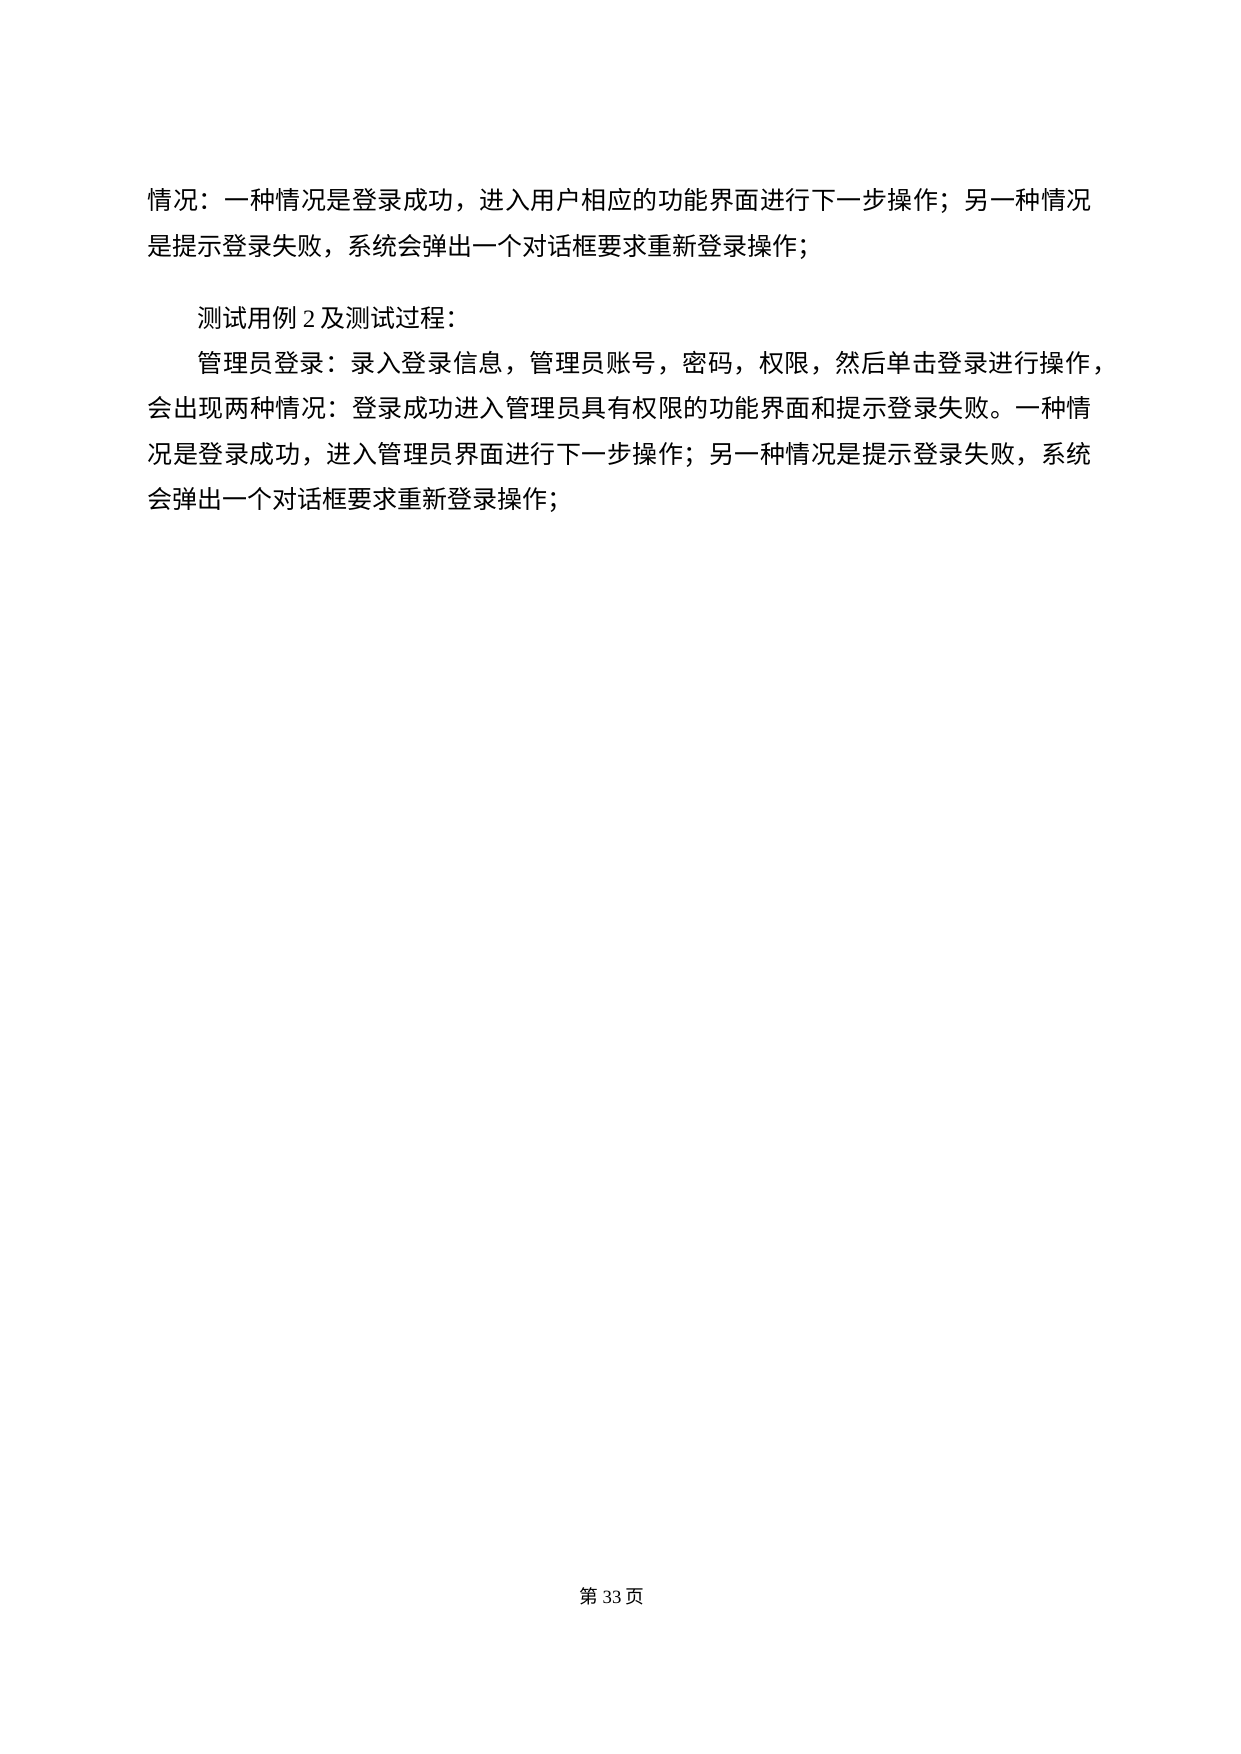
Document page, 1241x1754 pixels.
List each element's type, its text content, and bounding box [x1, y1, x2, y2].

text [148, 181, 1092, 262]
text 测试用例2及测试过程： [148, 298, 1092, 334]
text 管理员登录：录入登录信息，管理员账号，密码，权限，然后单击登录进行操作，会出现两种情况：登录成功进入管理员具有权限的功能界面和提示登录失败。一种情况是登录成功，进入管理员界面进行下一步操作；另一种情况是提示登录失败，系统会弹出一个对话框要求重新登录操作； [148, 344, 1092, 516]
